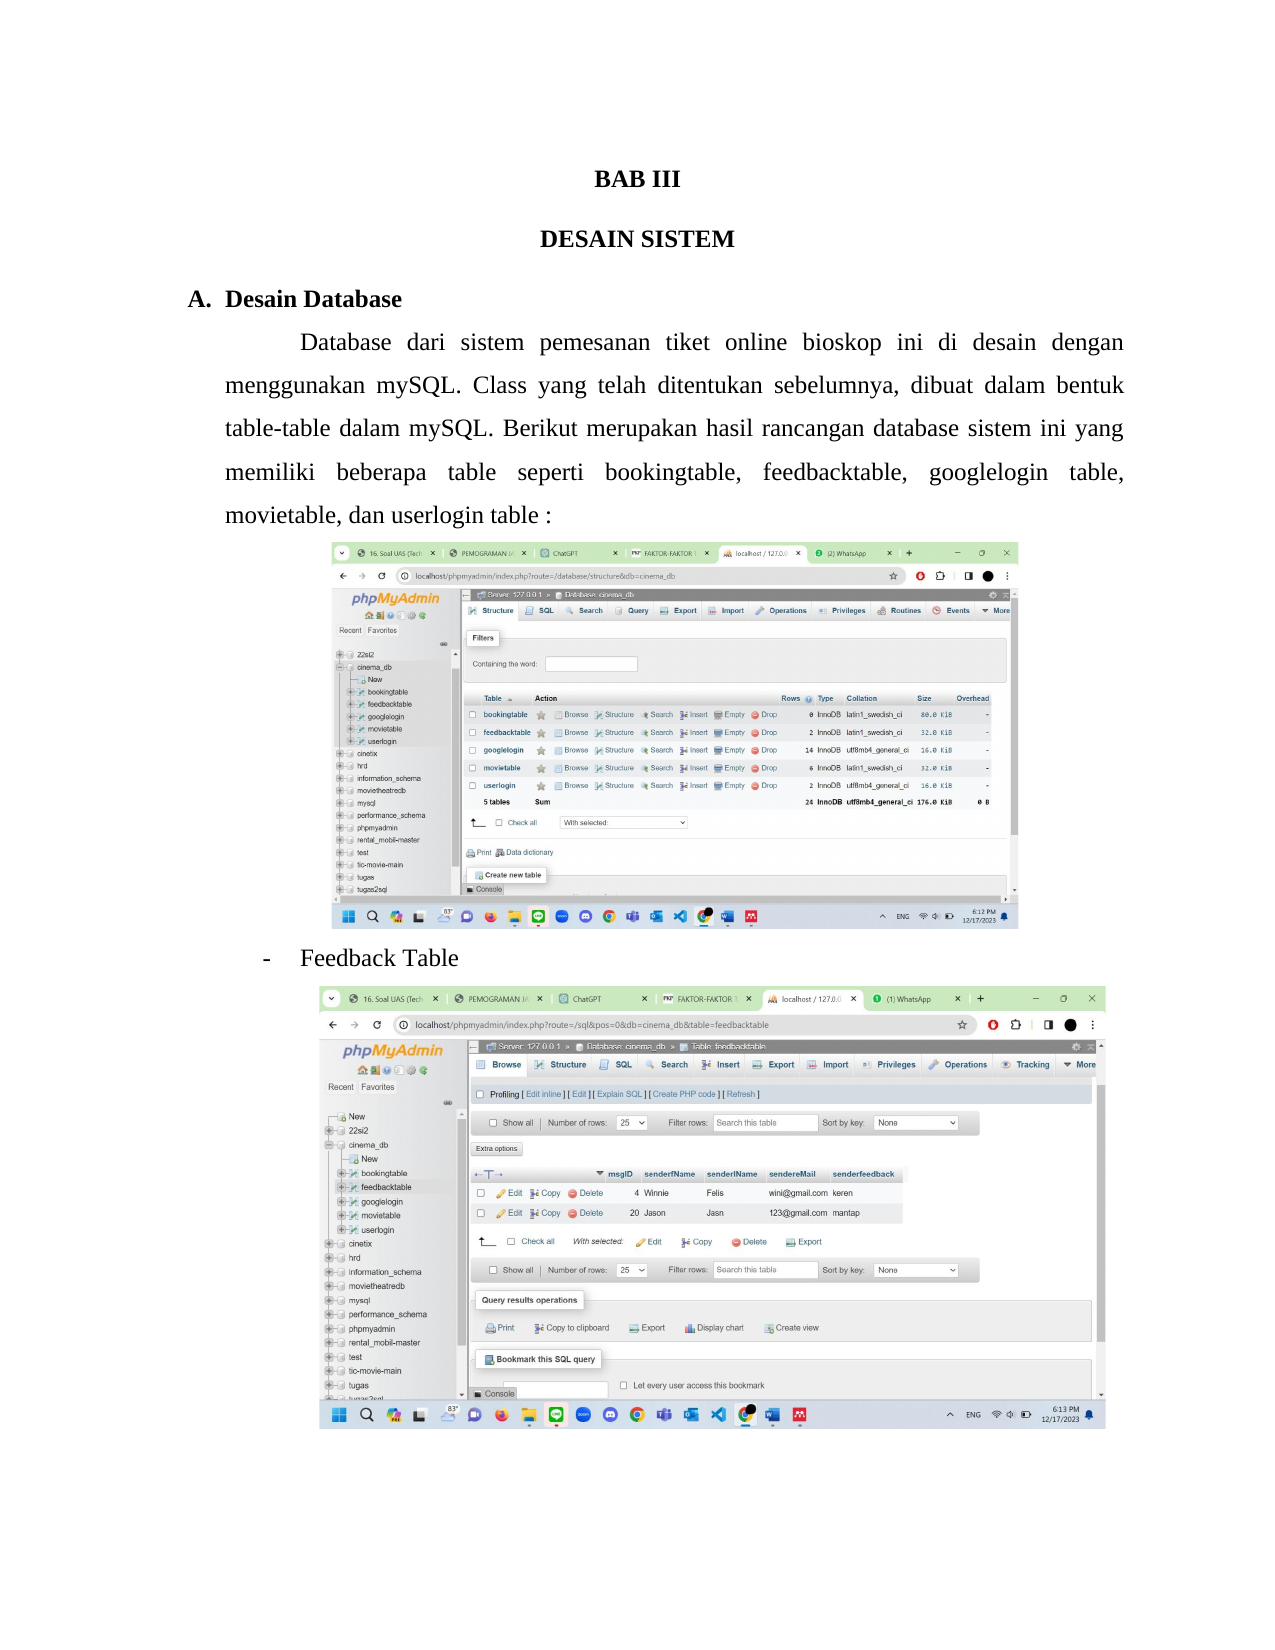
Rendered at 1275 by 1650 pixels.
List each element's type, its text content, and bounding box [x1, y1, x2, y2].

picture [319, 986, 1106, 1429]
text BAB III [150, 164, 1125, 193]
list Feedback Table [262, 943, 1125, 972]
text Database dari sistem pemesanan tiket online bioskop ini di desain dengan menggunakan mySQL. Class yang telah ditentukan sebelumnya, dibuat dalam bentuk table-table dalam mySQL. Berikut merupakan hasil rancangan database sistem ini yang memiliki beberapa table seperti bookingtable, feedbacktable, googlelogin table, movietable, dan userlogin table : [225, 327, 1125, 528]
list Desain Database [187, 284, 1125, 313]
text DESAIN SISTEM [150, 224, 1125, 253]
picture [331, 542, 1019, 929]
